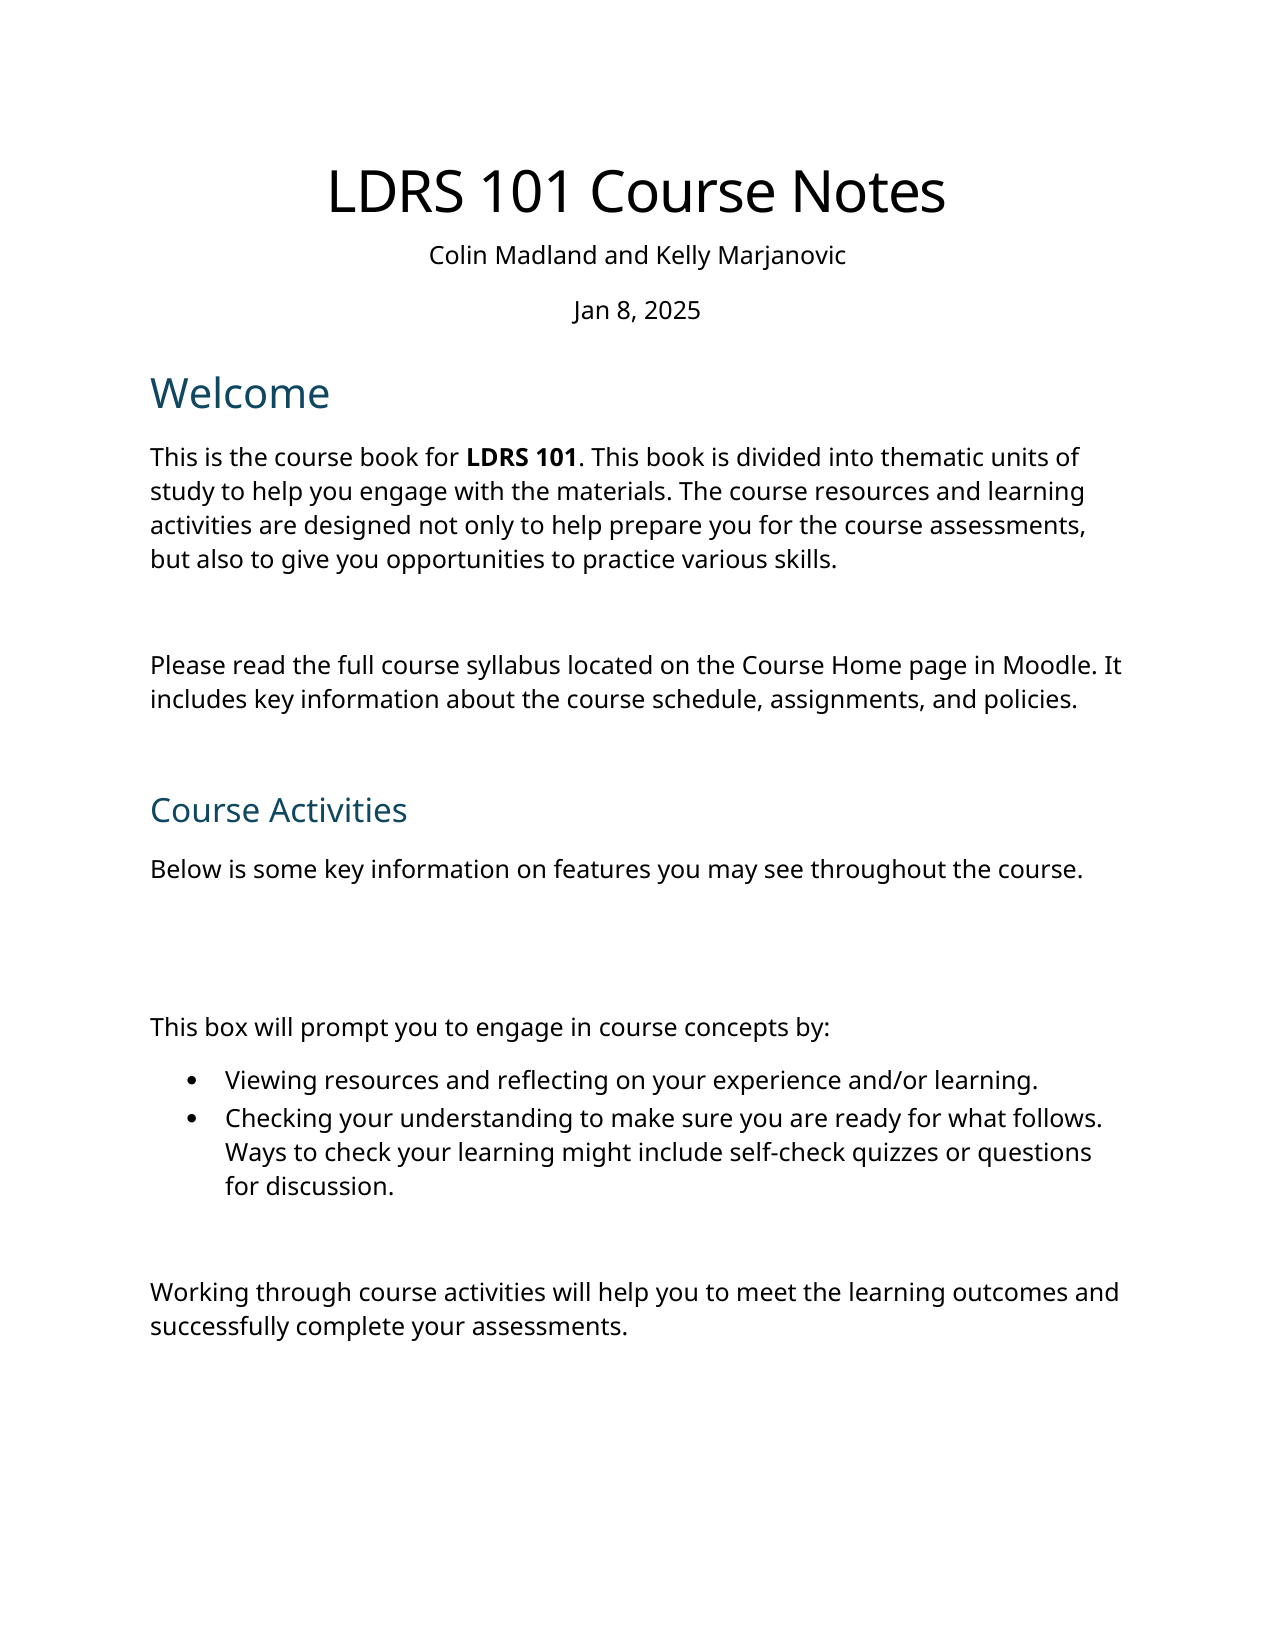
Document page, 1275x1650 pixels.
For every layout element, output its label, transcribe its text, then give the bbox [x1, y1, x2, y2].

title LDRS 101 Course Notes [150, 150, 1125, 229]
text This box will prompt you to engage in course concepts by: [150, 1010, 1125, 1044]
text Please read the full course syllabus located on the Course Home page in Moodle. It includes key information about the course schedule, assignments, and policies. [150, 648, 1125, 716]
subtitle Welcome [150, 364, 1125, 421]
text This is the course book for LDRS 101. This book is divided into thematic units of study to help you engage with the materials. The course resources and learning activities are designed not only to help prepare you for the course assessments, but also to give you opportunities to practice various skills. [150, 440, 1125, 576]
text Working through course activities will help you to meet the learning outcomes and successfully complete your assessments. [150, 1274, 1125, 1342]
text Below is some key information on features you may see throughout the course. [150, 851, 1125, 886]
list Viewing resources and reflecting on your experience and/or learning. [187, 1063, 1125, 1097]
text Jan 8, 2025 [150, 293, 1125, 327]
subtitle Course Activities [150, 787, 1125, 833]
text Colin Madland and Kelly Marjanovic [150, 238, 1125, 272]
list Checking your understanding to make sure you are ready for what follows. Ways to check your learning might include self-check quizzes or questions for discussion. [187, 1101, 1125, 1203]
